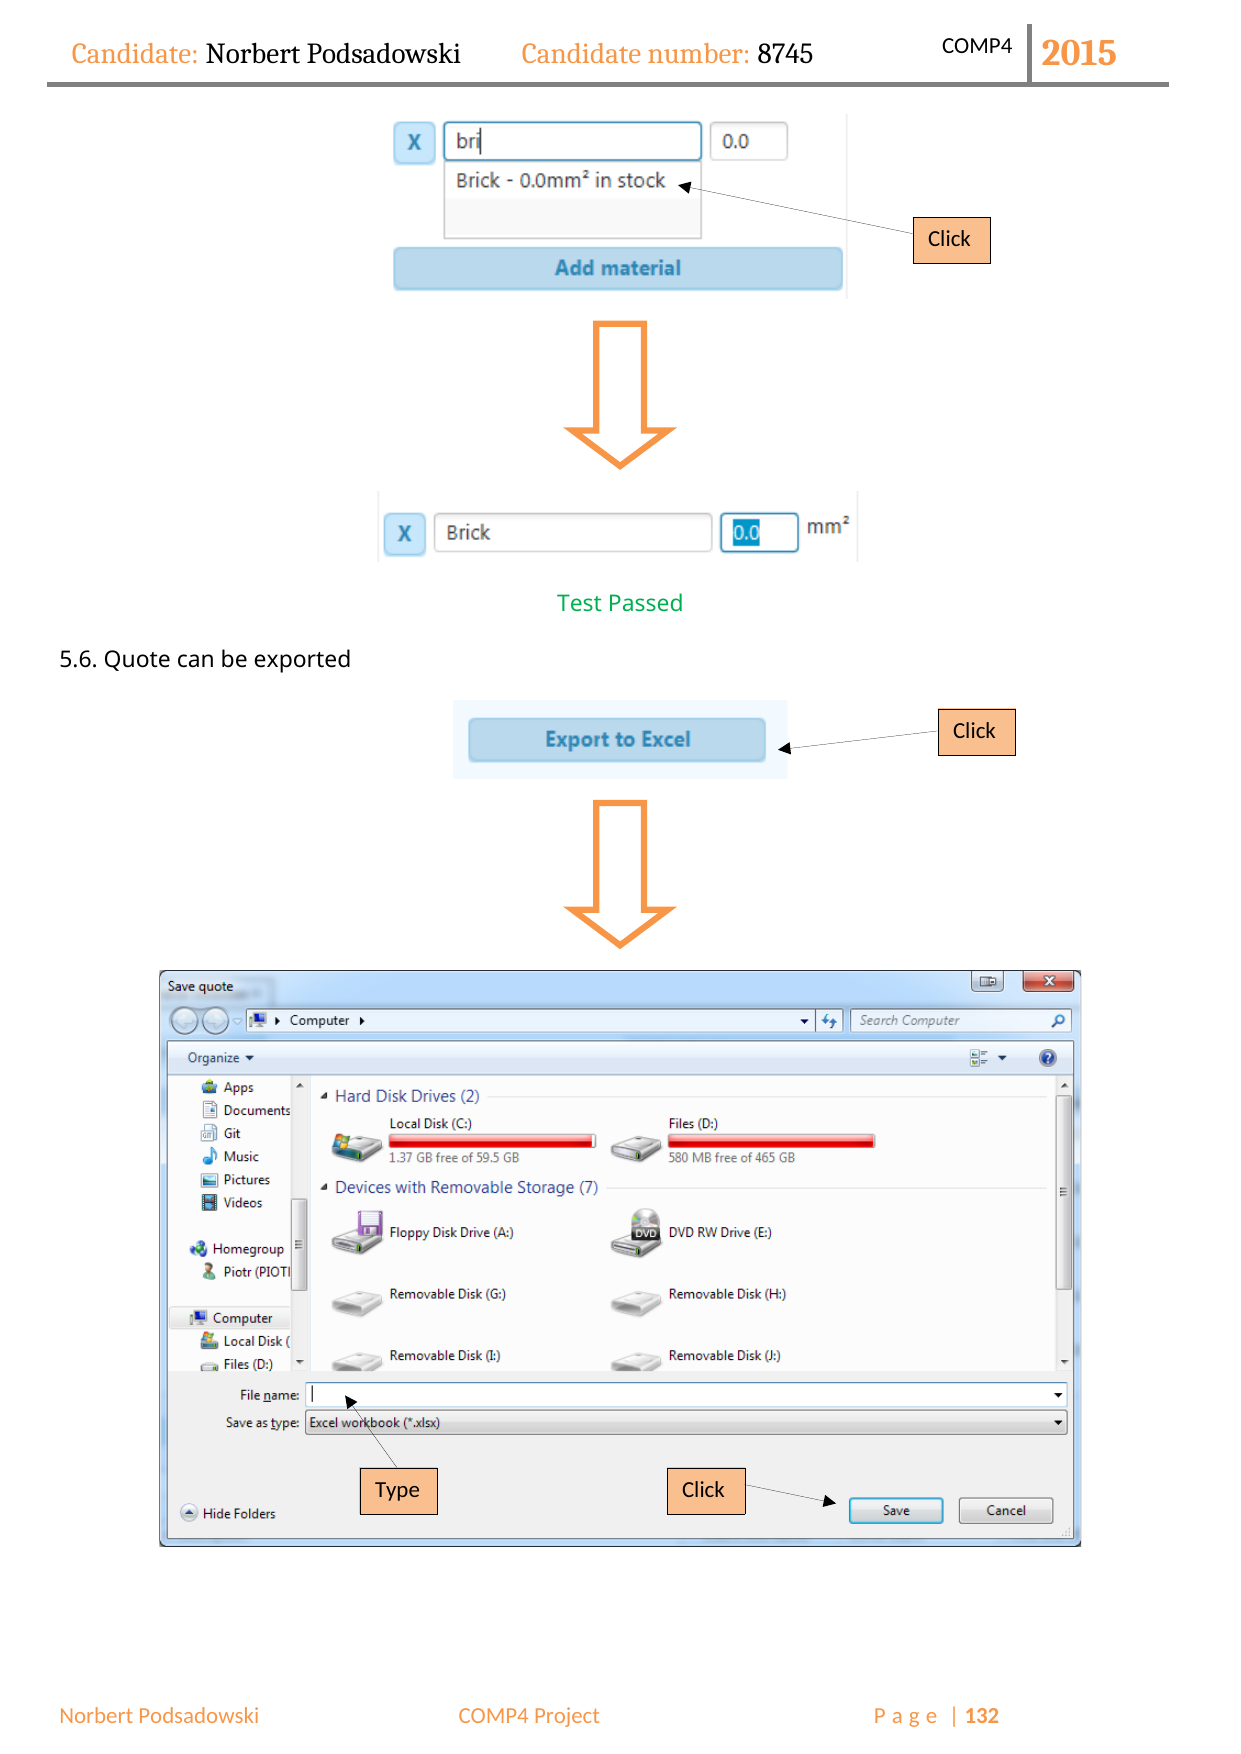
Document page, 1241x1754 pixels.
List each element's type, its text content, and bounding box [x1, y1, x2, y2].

text 5.6. Quote can be exported [59, 643, 1181, 674]
picture [373, 491, 868, 562]
picture [389, 114, 851, 299]
text Test Passed [59, 586, 1181, 618]
picture [453, 700, 788, 779]
picture [159, 970, 1082, 1547]
